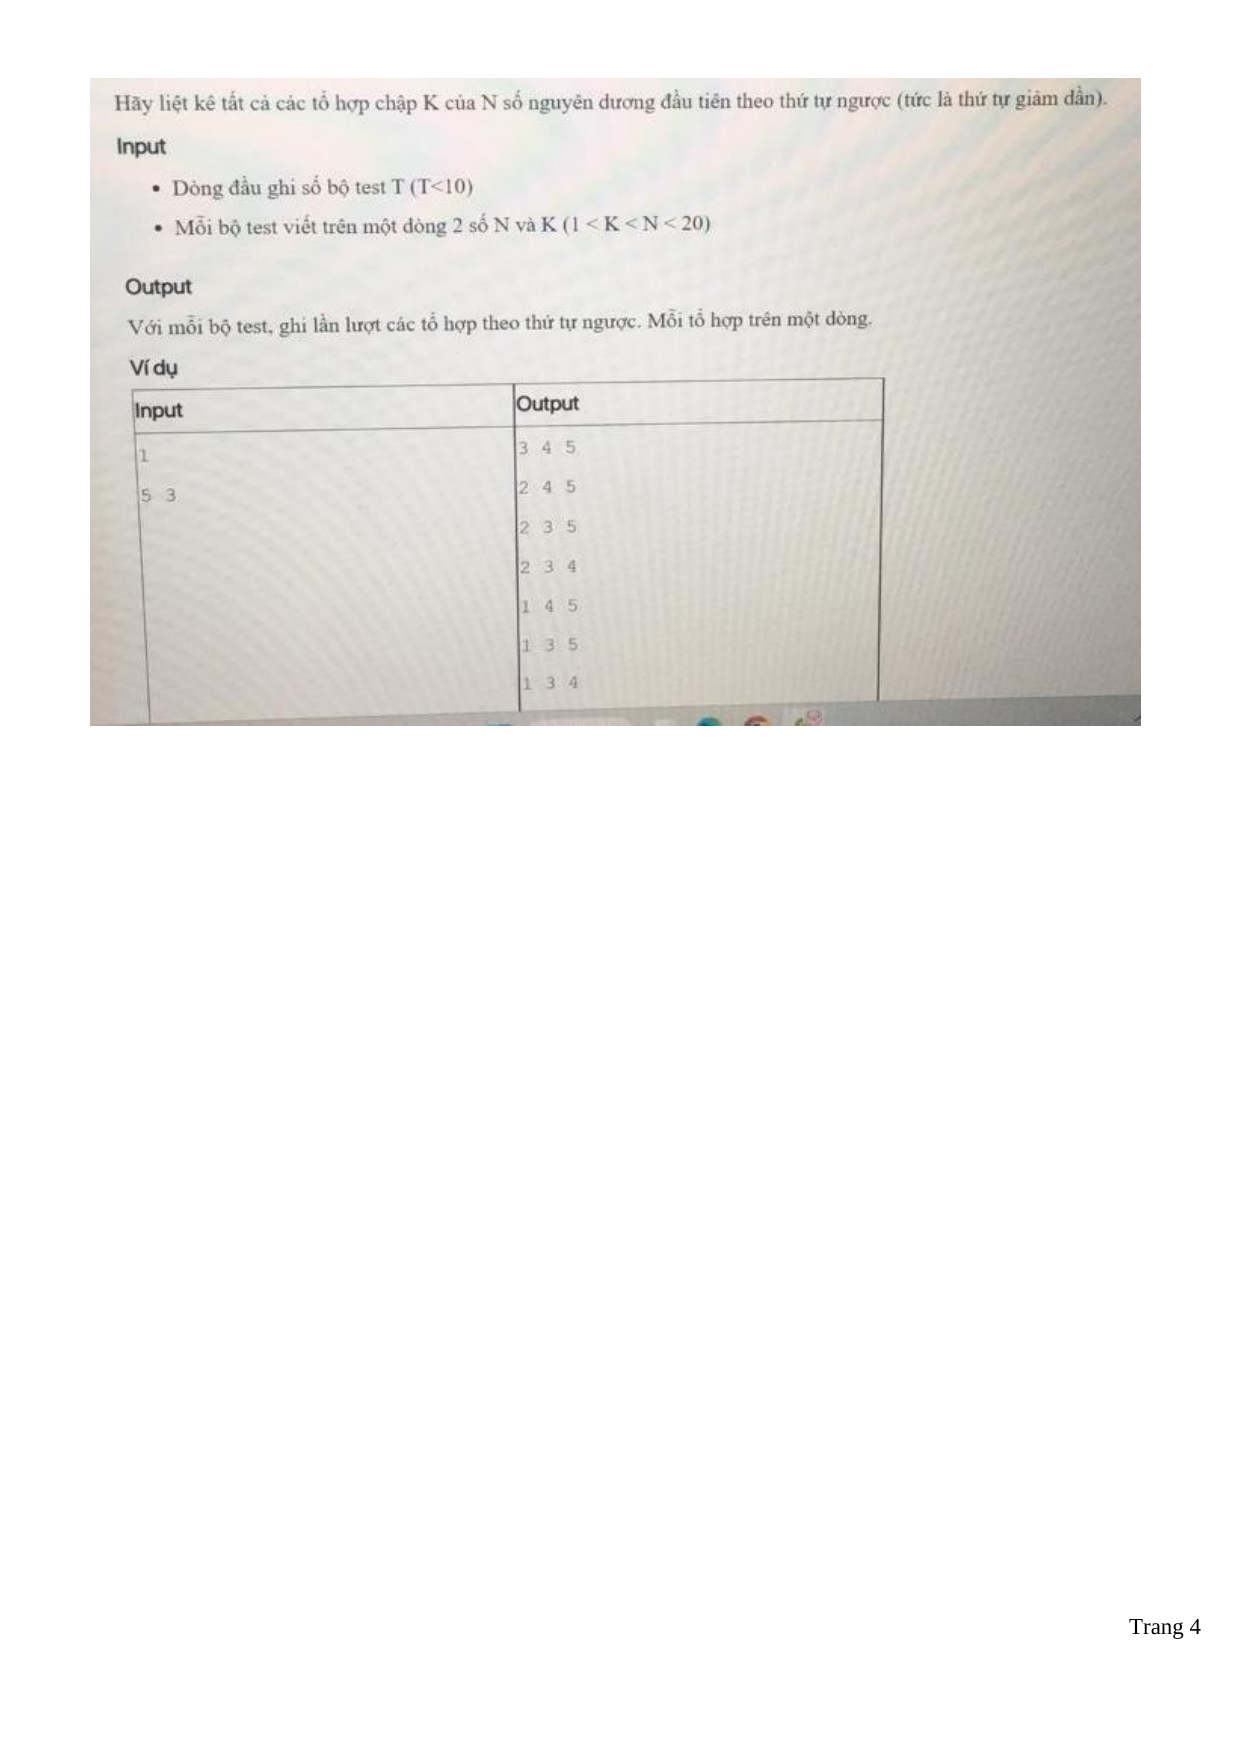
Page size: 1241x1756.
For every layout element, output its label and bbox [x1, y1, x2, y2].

picture [90, 78, 1141, 726]
